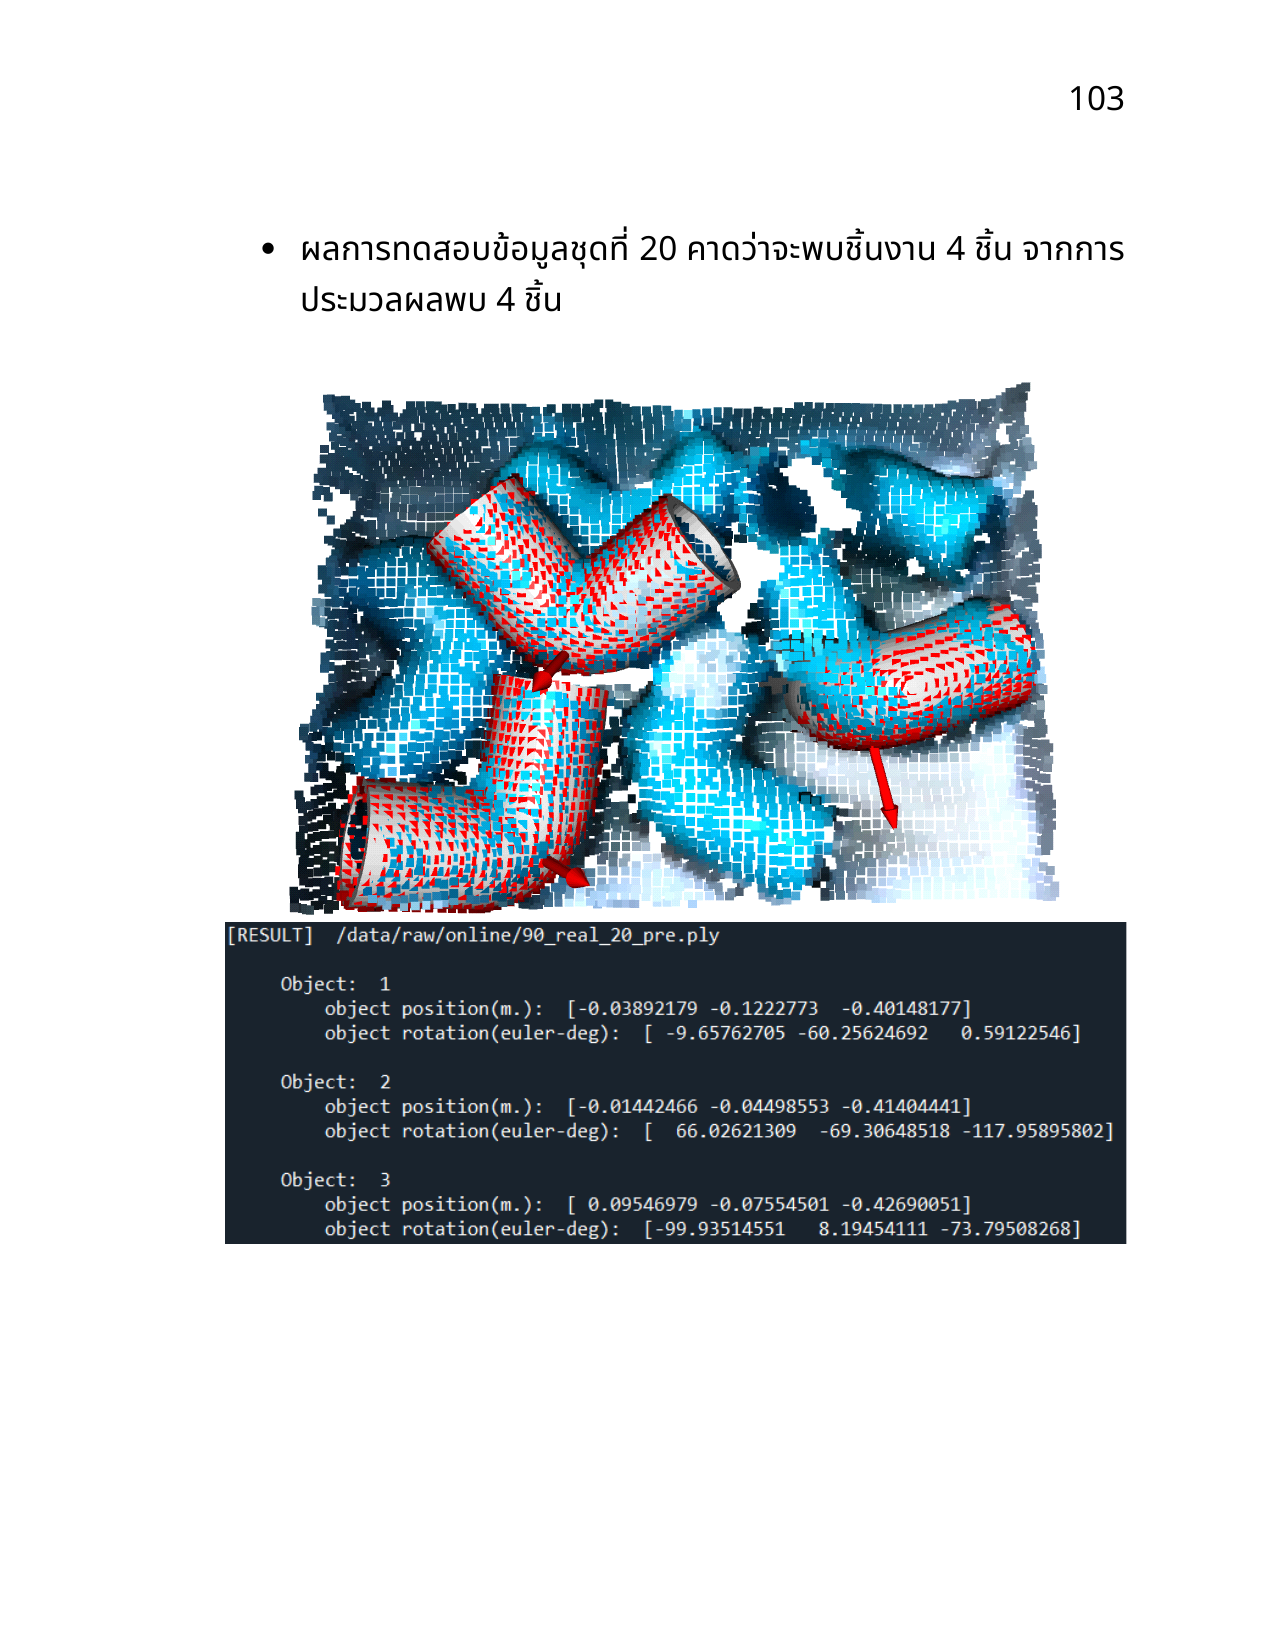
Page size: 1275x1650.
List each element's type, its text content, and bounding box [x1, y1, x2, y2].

list ผลการทดสอบข้อมูลชุดที่ 20 คาดว่าจะพบชิ้นงาน 4 ชิ้น จากการประมวลผลพบ 4 ชิ้น [262, 225, 1125, 326]
picture [225, 377, 1127, 1244]
